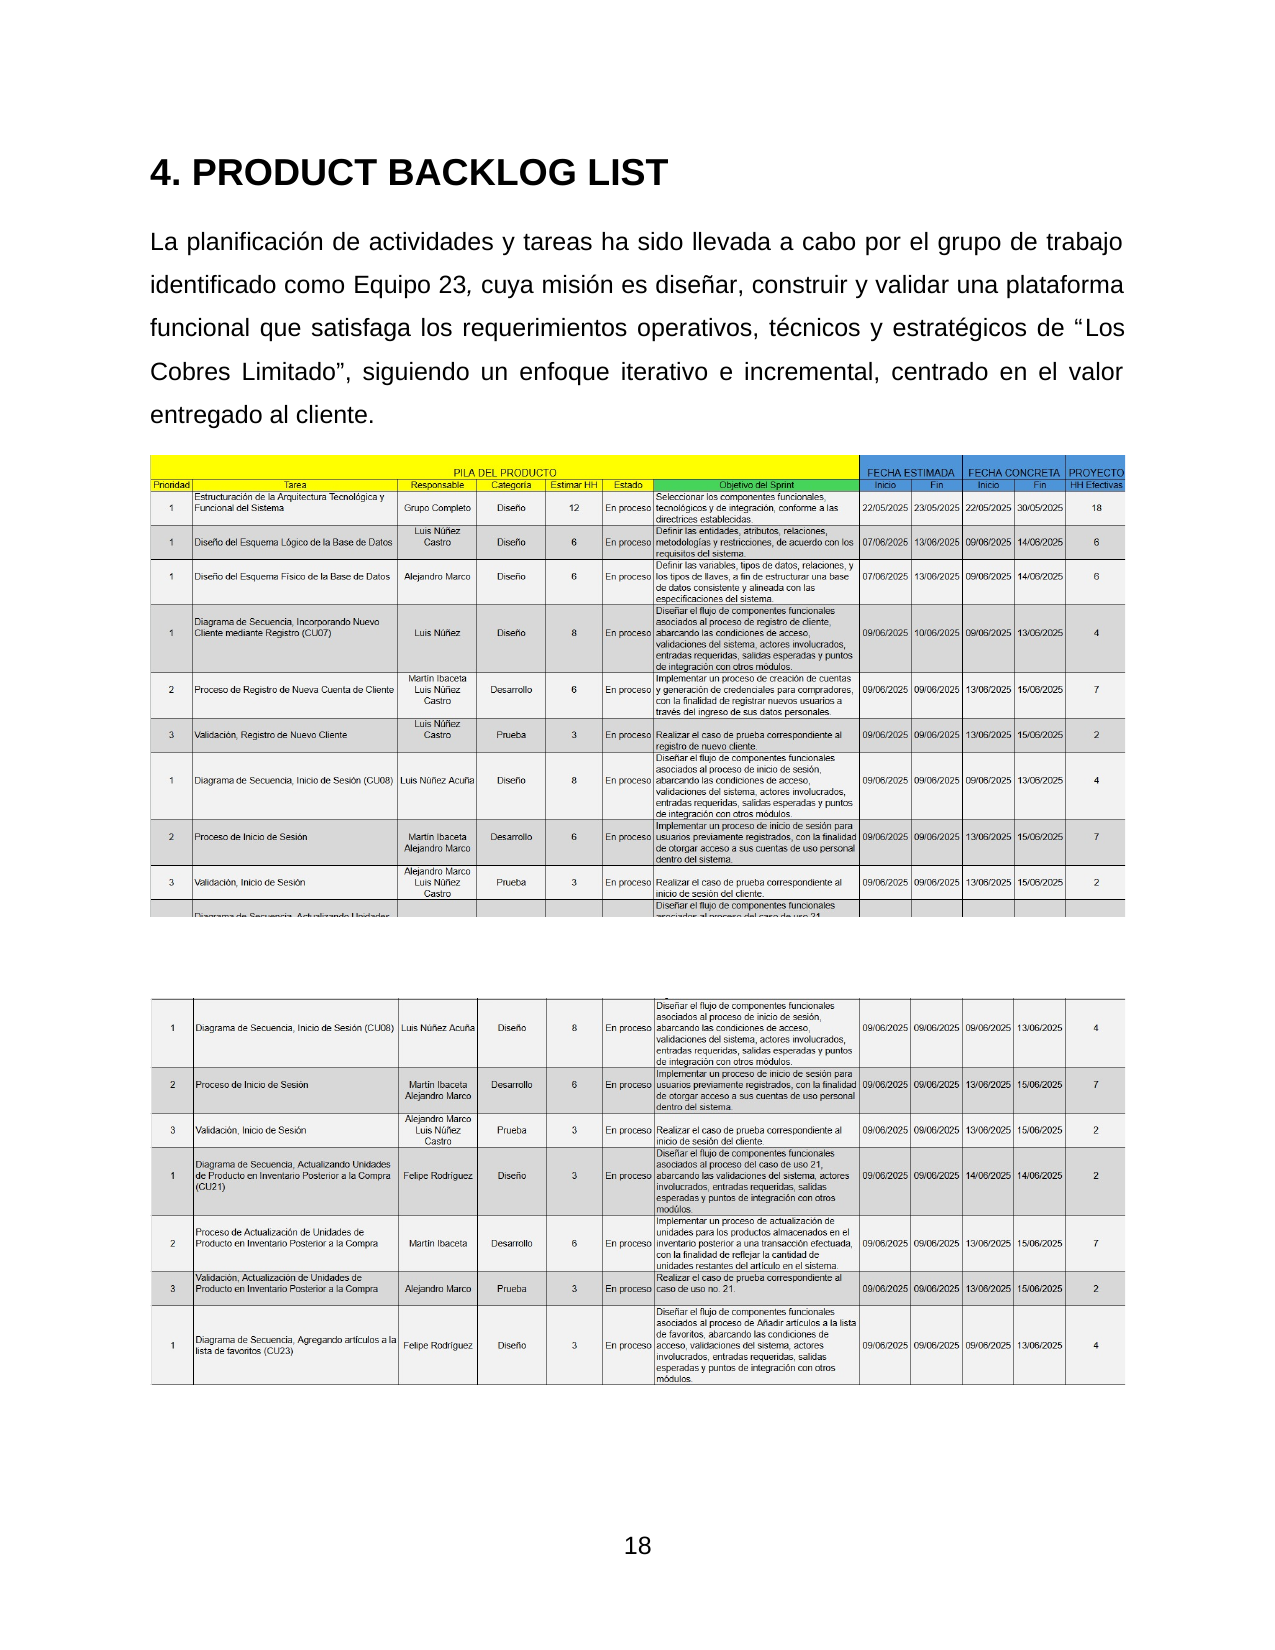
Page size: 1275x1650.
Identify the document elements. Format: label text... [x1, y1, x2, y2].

picture [150, 455, 1125, 917]
text La planificación de actividades y tareas ha sido llevada a cabo por el grupo de trabajo identificado como Equipo 23, cuya misión es diseñar, construir y validar una plataforma funcional que satisfaga los requerimientos operativos, técnicos y estratégicos de “Los Cobres Limitado”, siguiendo un enfoque iterativo e incremental, centrado en el valor entregado al cliente. [150, 227, 1125, 428]
picture [150, 998, 1125, 1385]
subtitle Product Backlog List [150, 150, 1125, 193]
